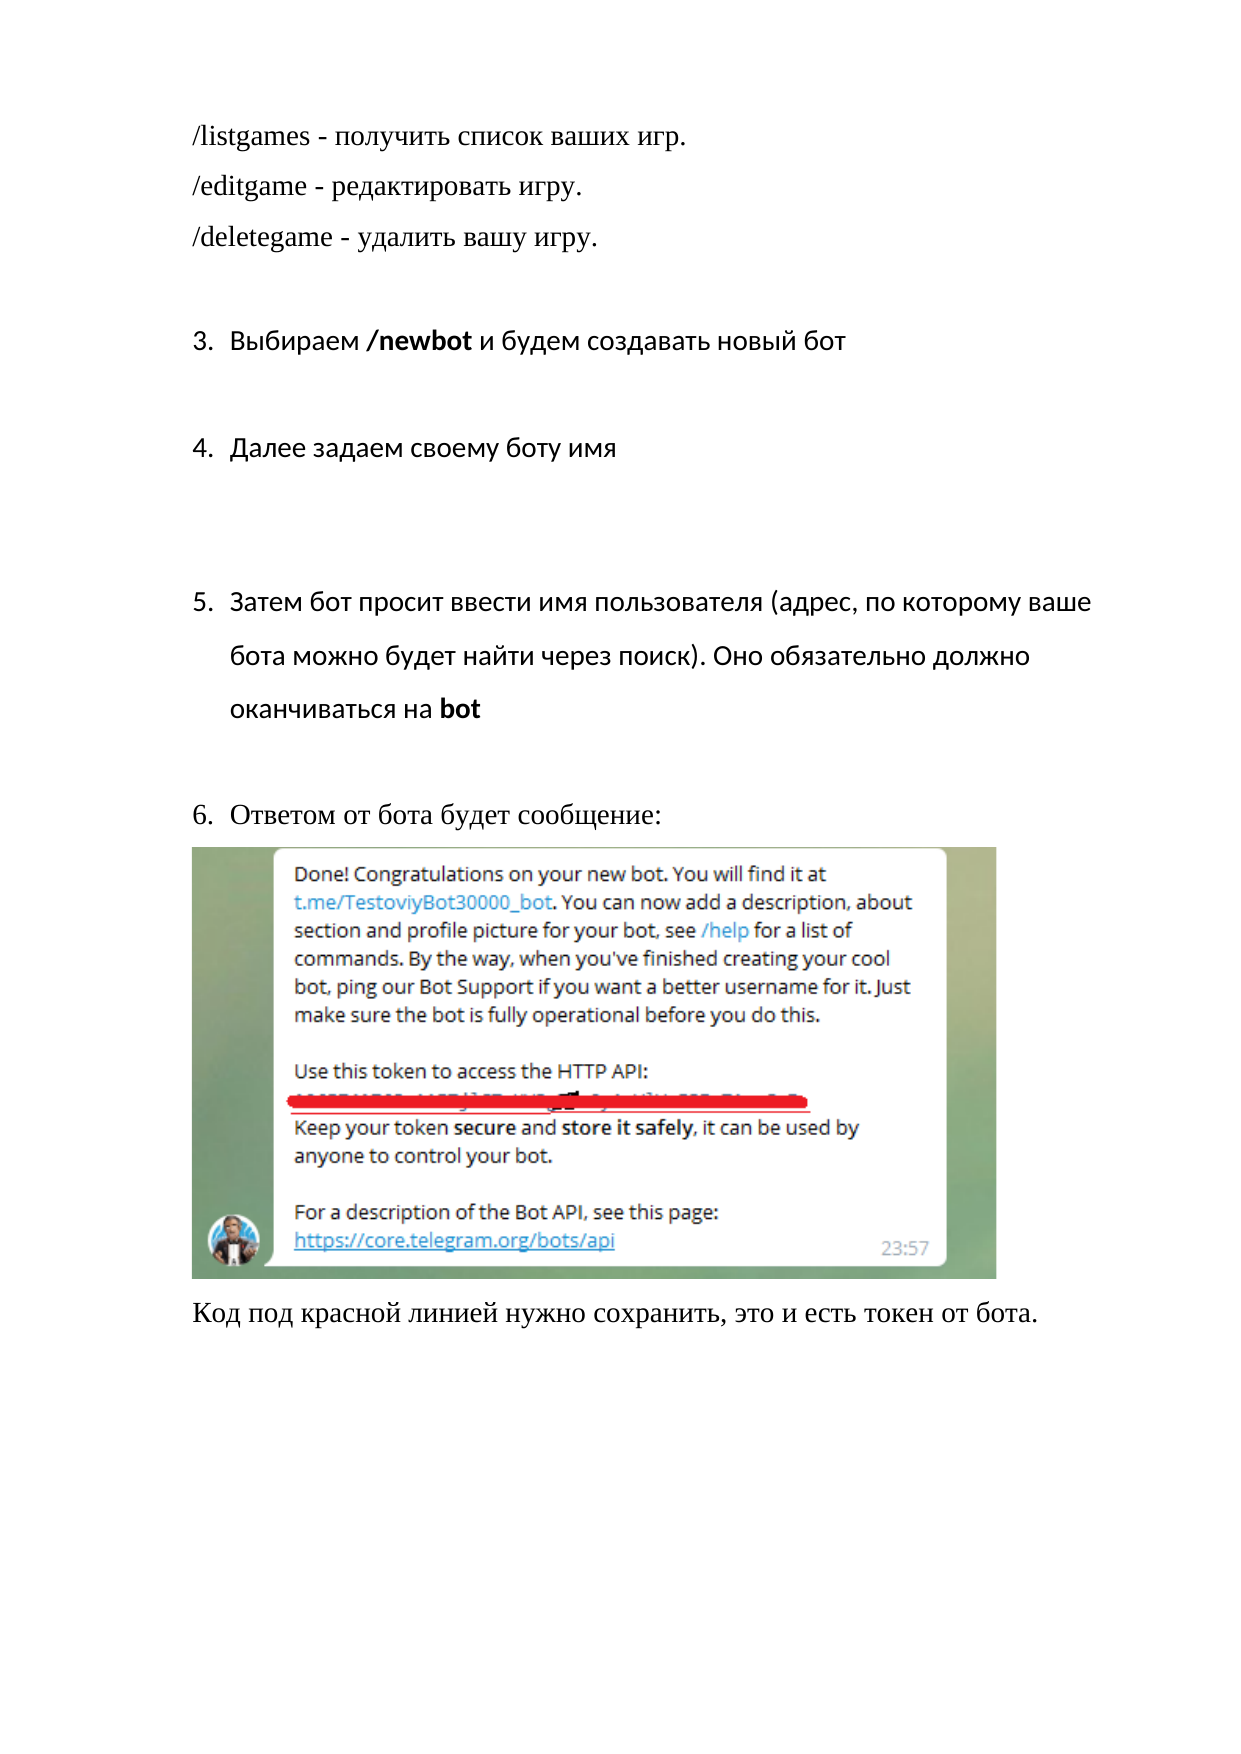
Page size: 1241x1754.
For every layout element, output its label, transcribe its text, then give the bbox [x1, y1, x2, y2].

text Код под красной линией нужно сохранить, это и есть токен от бота. [118, 1295, 1122, 1329]
list Выбираем /newbot и будем создавать новый бот [192, 322, 1122, 358]
text /listgames - получить список ваших игр. [118, 118, 1122, 152]
text /editgame - редактировать игру. [118, 168, 1122, 202]
list Ответом от бота будет сообщение: [192, 797, 1122, 830]
picture [191, 847, 997, 1279]
text /deletegame - удалить вашу игру. [118, 219, 1122, 252]
list Далее задаем своему боту имя [192, 429, 1122, 465]
list Затем бот просит ввести имя пользователя (адрес, по которому ваше бота можно будет найти через поиск). Оно обязательно должно оканчиваться на bot [192, 583, 1122, 726]
